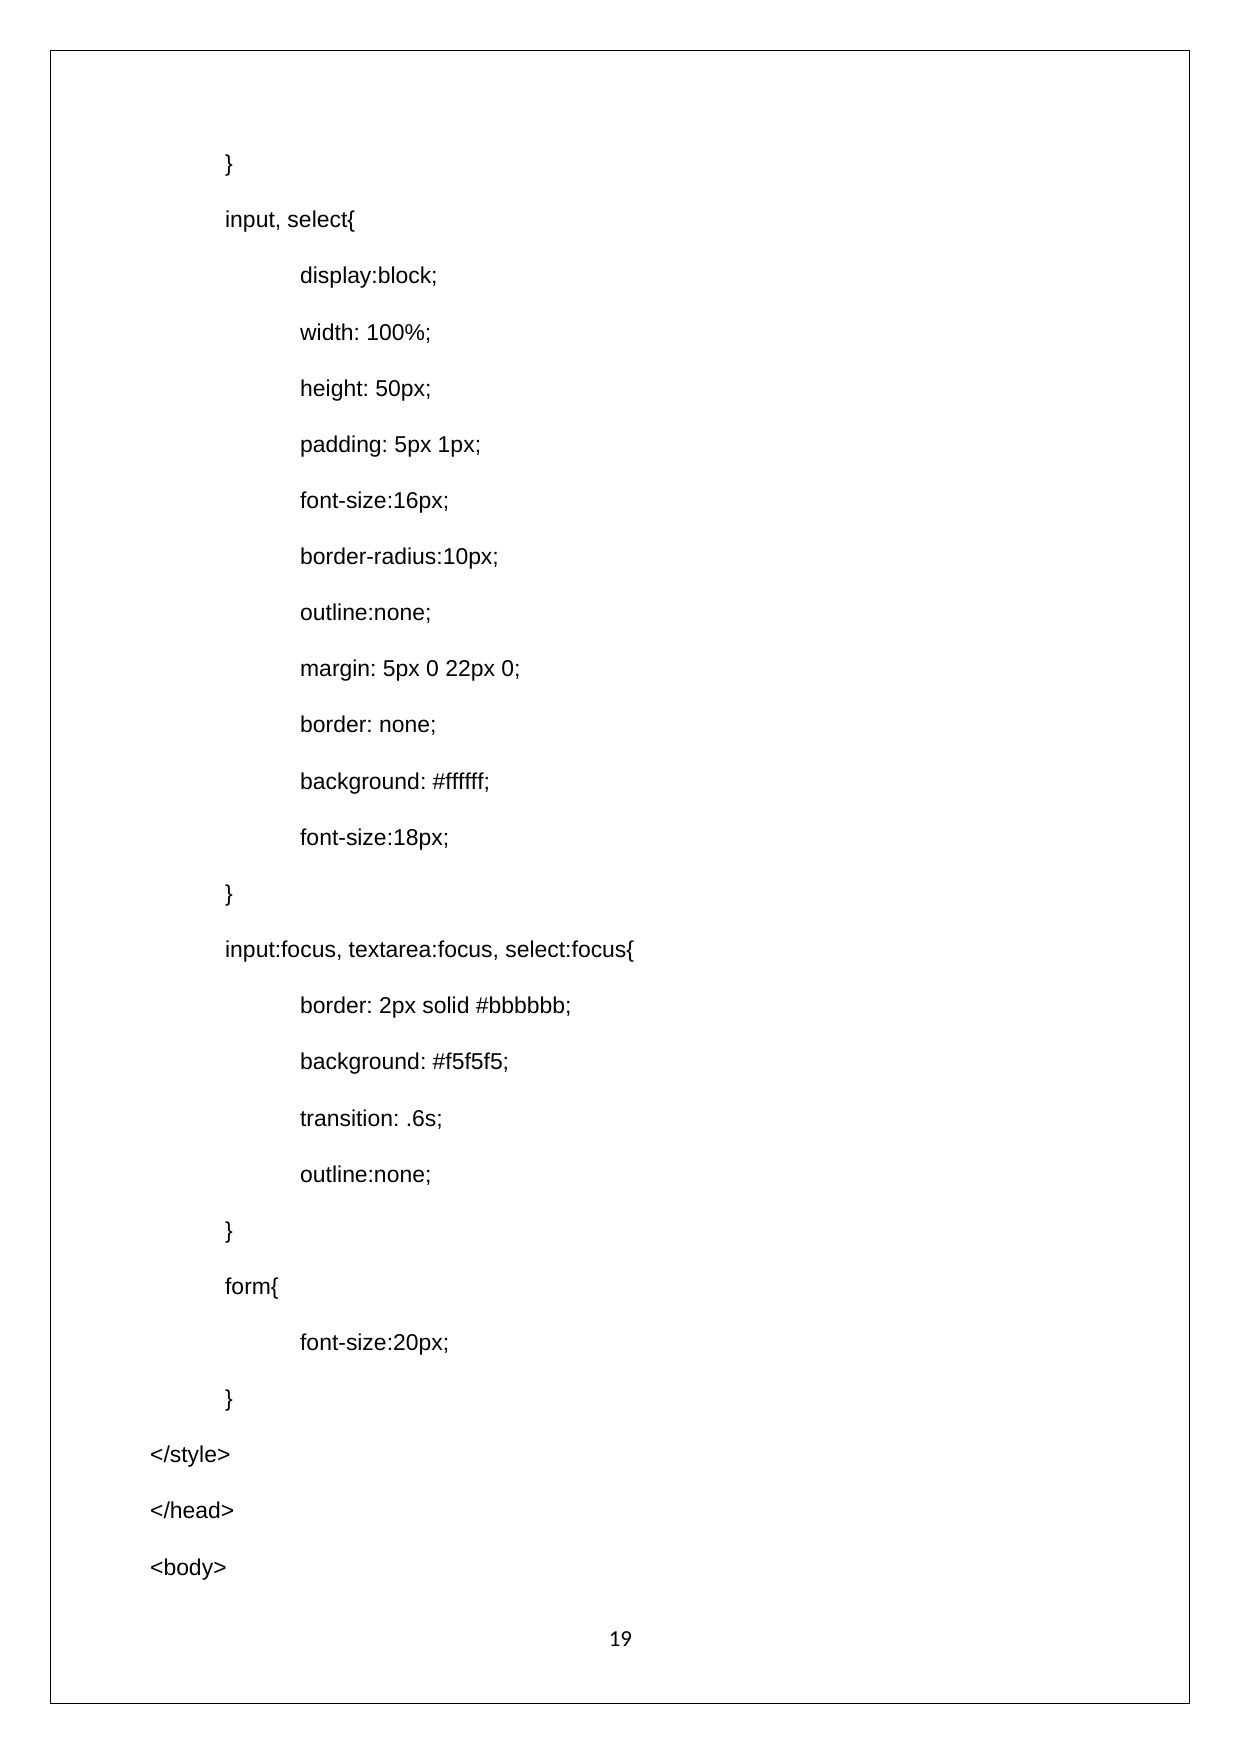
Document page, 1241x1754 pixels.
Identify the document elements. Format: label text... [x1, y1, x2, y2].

text padding: 5px 1px; [150, 431, 1090, 457]
text background: #ffffff; [150, 768, 1090, 794]
text input, select{ [150, 206, 1090, 232]
text } [150, 1217, 1090, 1243]
text margin: 5px 0 22px 0; [225, 655, 1090, 682]
text outline:none; [150, 599, 1090, 626]
text } [150, 880, 1090, 906]
text font-size:16px; [150, 487, 1090, 513]
text form{ [150, 1273, 1090, 1299]
text height: 50px; [150, 374, 1090, 401]
text } [150, 150, 1090, 176]
text } [150, 1385, 1090, 1412]
text <body> [150, 1554, 1090, 1580]
text input:focus, textarea:focus, select:focus{ [150, 936, 1090, 962]
text font-size:20px; [150, 1329, 1090, 1355]
text width: 100%; [150, 318, 1090, 345]
text font-size:18px; [150, 824, 1090, 850]
text border-radius:10px; [150, 543, 1090, 569]
text border: 2px solid #bbbbbb; [150, 992, 1090, 1018]
text outline:none; [150, 1161, 1090, 1187]
text border: none; [150, 711, 1090, 738]
text transition: .6s; [150, 1104, 1090, 1131]
text </head> [150, 1497, 1090, 1524]
text background: #f5f5f5; [150, 1048, 1090, 1075]
text </style> [150, 1441, 1090, 1468]
text display:block; [150, 262, 1090, 289]
